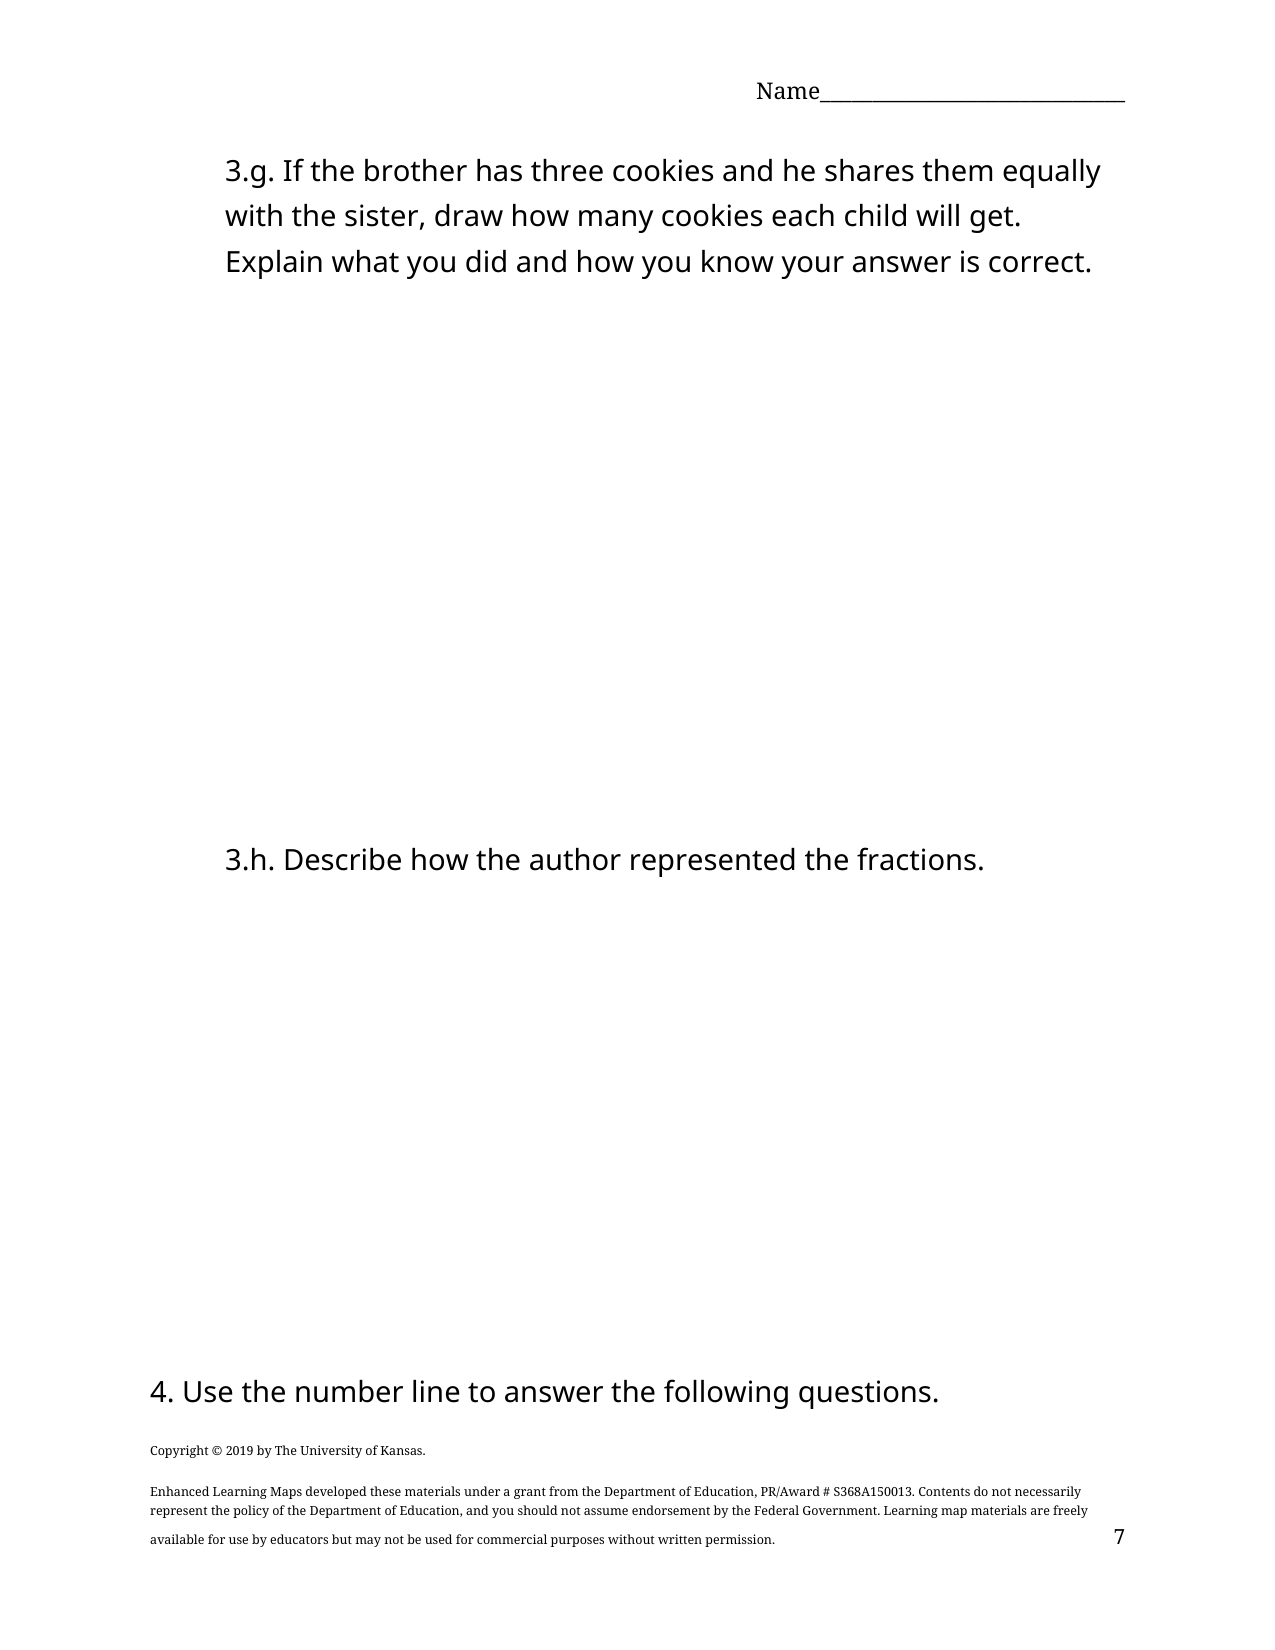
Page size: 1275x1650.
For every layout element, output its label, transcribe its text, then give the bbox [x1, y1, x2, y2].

text 3.h. Describe how the author represented the fractions. [225, 839, 1125, 879]
text 4. Use the number line to answer the following questions. [150, 1371, 1125, 1411]
text 3.g. If the brother has three cookies and he shares them equally with the sister, draw how many cookies each child will get. Explain what you did and how you know your answer is correct. [225, 150, 1125, 281]
